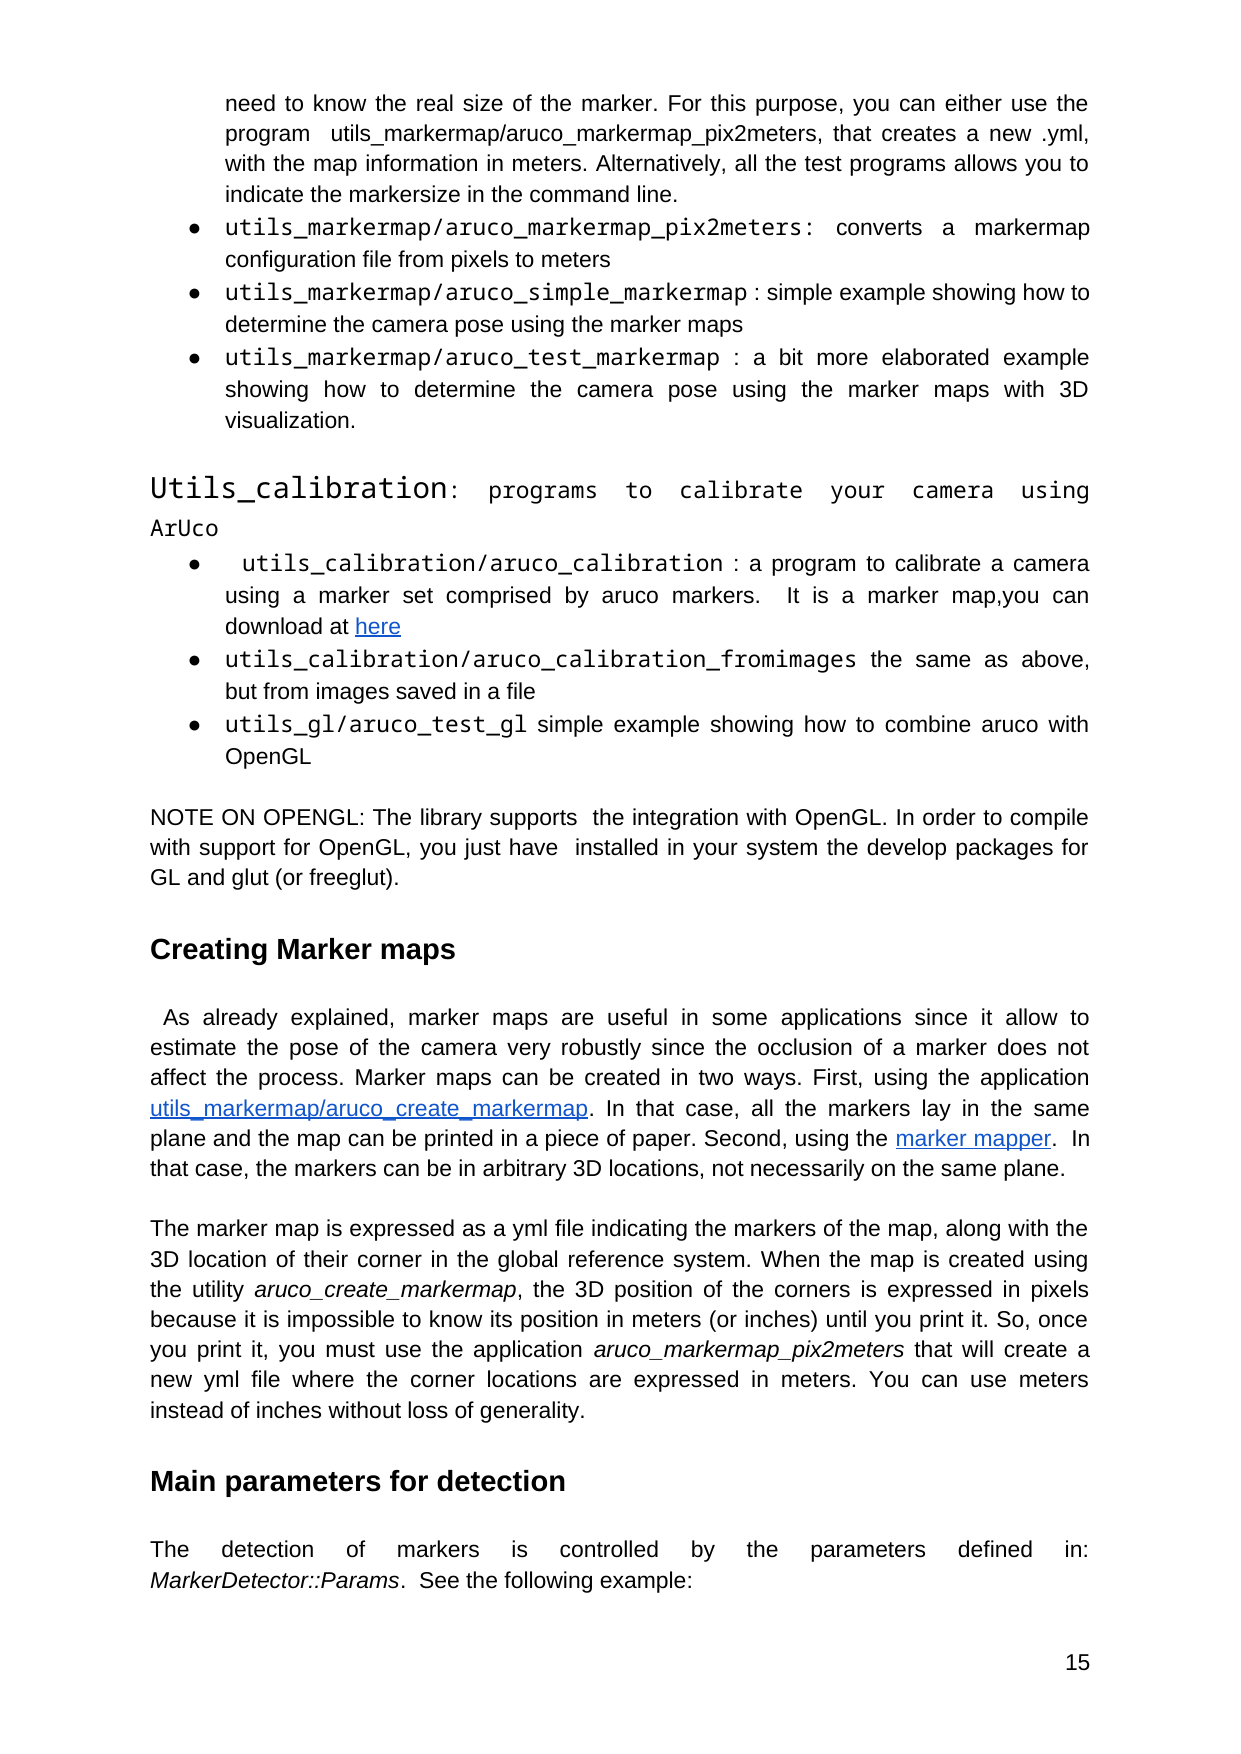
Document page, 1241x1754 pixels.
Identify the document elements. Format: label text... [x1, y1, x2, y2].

text The detection of markers is controlled by the parameters defined in: MarkerDetector::Params. See the following example: [150, 1536, 1090, 1593]
list utils_calibration/aruco_calibration : a program to calibrate a camera using a marker set comprised by aruco markers. It is a marker map,you can download at here [187, 547, 1090, 639]
list utils_markermap/aruco_simple_markermap : simple example showing how to determine the camera pose using the marker maps [187, 276, 1090, 337]
list utils_calibration/aruco_calibration_fromimages the same as above, but from images saved in a file [187, 643, 1090, 704]
list utils_markermap/aruco_markermap_pix2meters: converts a markermap configuration file from pixels to meters [187, 211, 1090, 272]
text Utils_calibration: programs to calibrate your camera using ArUco [150, 467, 1090, 543]
text The marker map is expressed as a yml file indicating the markers of the map, along with the 3D location of their corner in the global reference system. When the map is created using the utility aruco_create_markermap, the 3D position of the corners is expressed in pixels because it is impossible to know its position in meters (or inches) until you print it. So, once you print it, you must use the application aruco_markermap_pix2meters that will create a new yml file where the corner locations are expressed in meters. You can use meters instead of inches without loss of generality. [150, 1215, 1090, 1423]
subtitle Main parameters for detection [150, 1464, 1090, 1498]
text NOTE ON OPENGL: The library supports the integration with OpenGL. In order to compile with support for OpenGL, you just have installed in your system the develop packages for GL and glut (or freeglut). [150, 804, 1090, 891]
text As already explained, marker maps are useful in some applications since it allow to estimate the pose of the camera very robustly since the occlusion of a marker does not affect the process. Marker maps can be created in two ways. First, using the application utils_markermap/aruco_create_markermap. In that case, all the markers lay in the same plane and the map can be printed in a piece of paper. Second, using the marker mapper. In that case, the markers can be in arbitrary 3D locations, not necessarily on the same plane. [150, 1004, 1090, 1181]
list utils_gl/aruco_test_gl simple example showing how to combine aruco with OpenGL [187, 708, 1090, 770]
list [187, 90, 1090, 207]
subtitle Creating Marker maps [150, 932, 1090, 965]
list utils_markermap/aruco_test_markermap : a bit more elaborated example showing how to determine the camera pose using the marker maps with 3D visualization. [187, 341, 1090, 433]
